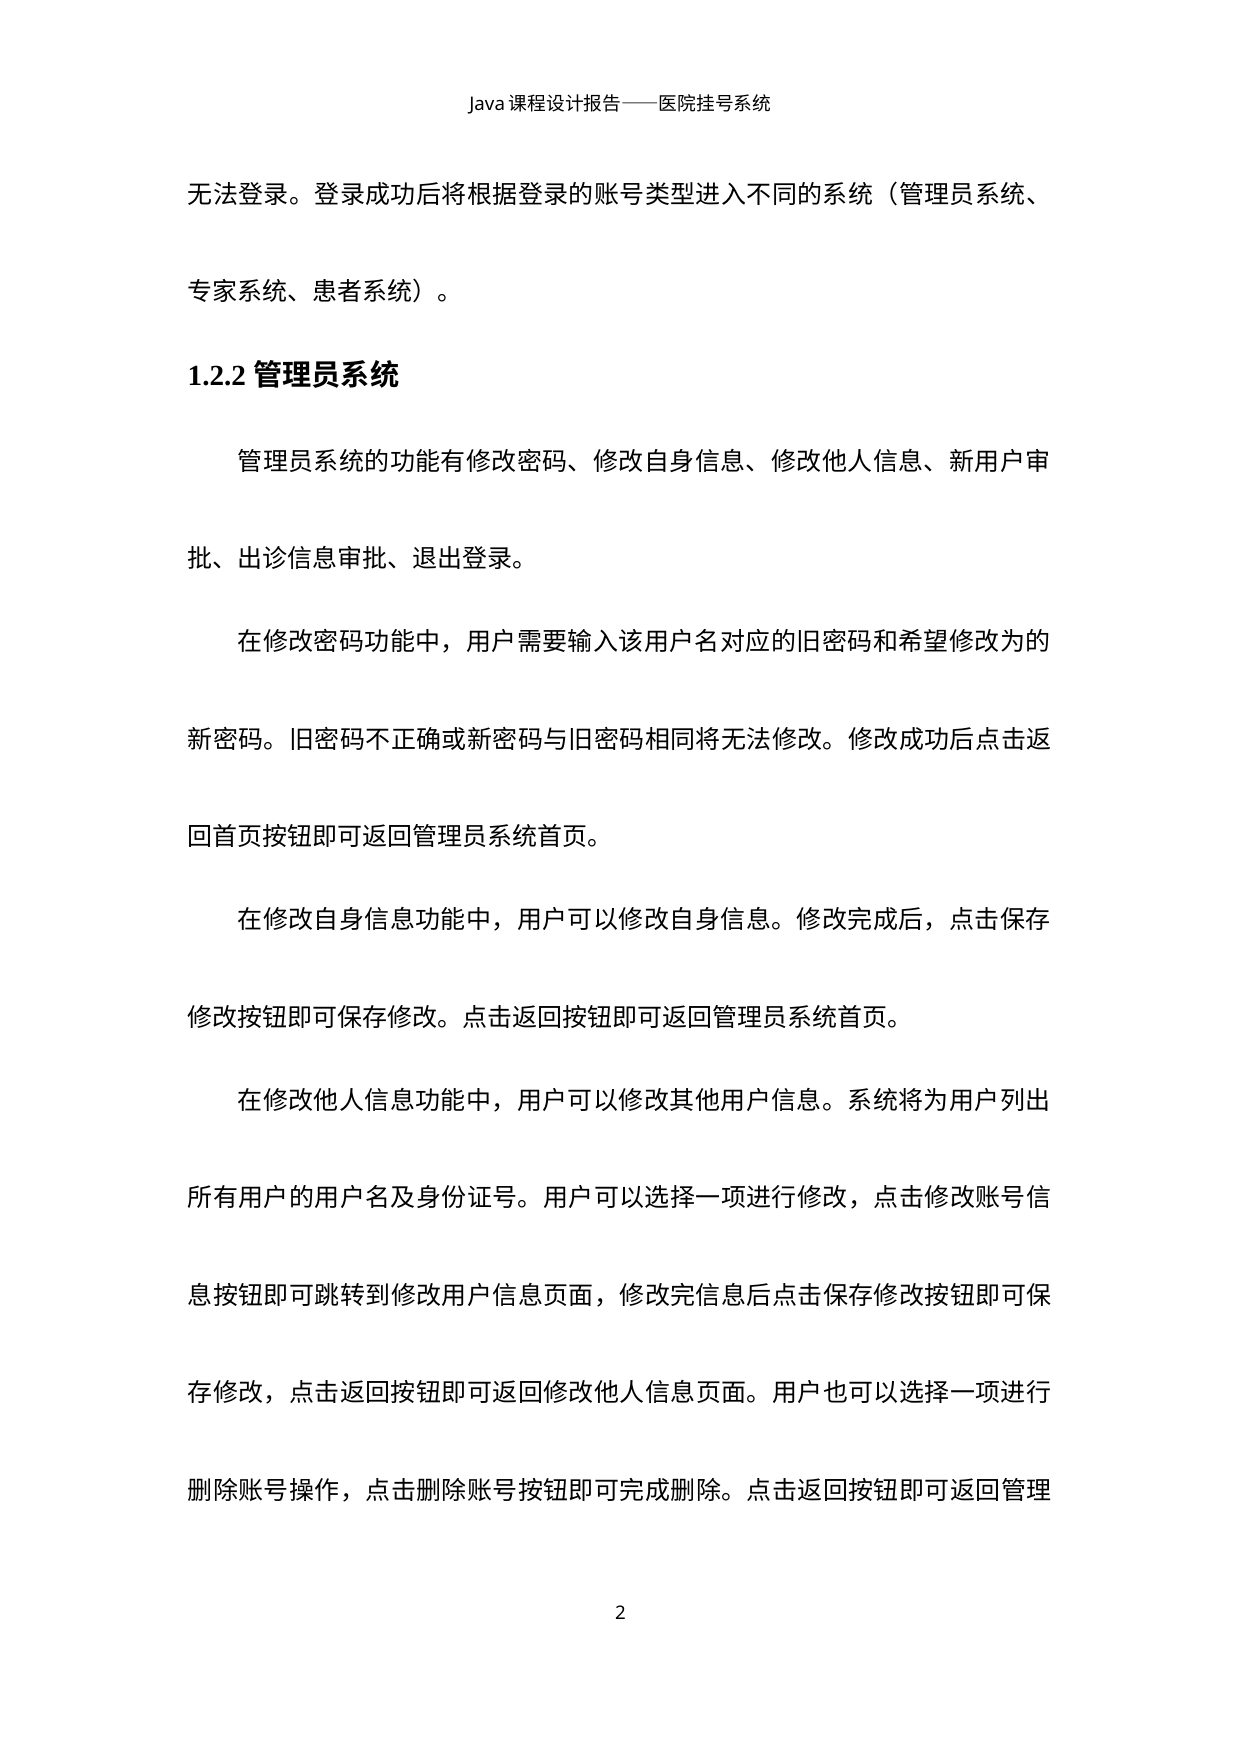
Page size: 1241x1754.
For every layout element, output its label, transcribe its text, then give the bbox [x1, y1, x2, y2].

text 在修改自身信息功能中，用户可以修改自身信息。修改完成后，点击保存修改按钮即可保存修改。点击返回按钮即可返回管理员系统首页。 [187, 885, 1053, 1048]
text 1.2.2 管理员系统 [187, 340, 1053, 405]
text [187, 1066, 1053, 1521]
text 管理员系统的功能有修改密码、修改自身信息、修改他人信息、新用户审批、出诊信息审批、退出登录。 [187, 427, 1053, 589]
text 在修改密码功能中，用户需要输入该用户名对应的旧密码和希望修改为的新密码。旧密码不正确或新密码与旧密码相同将无法修改。修改成功后点击返回首页按钮即可返回管理员系统首页。 [187, 607, 1053, 867]
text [187, 160, 1053, 322]
